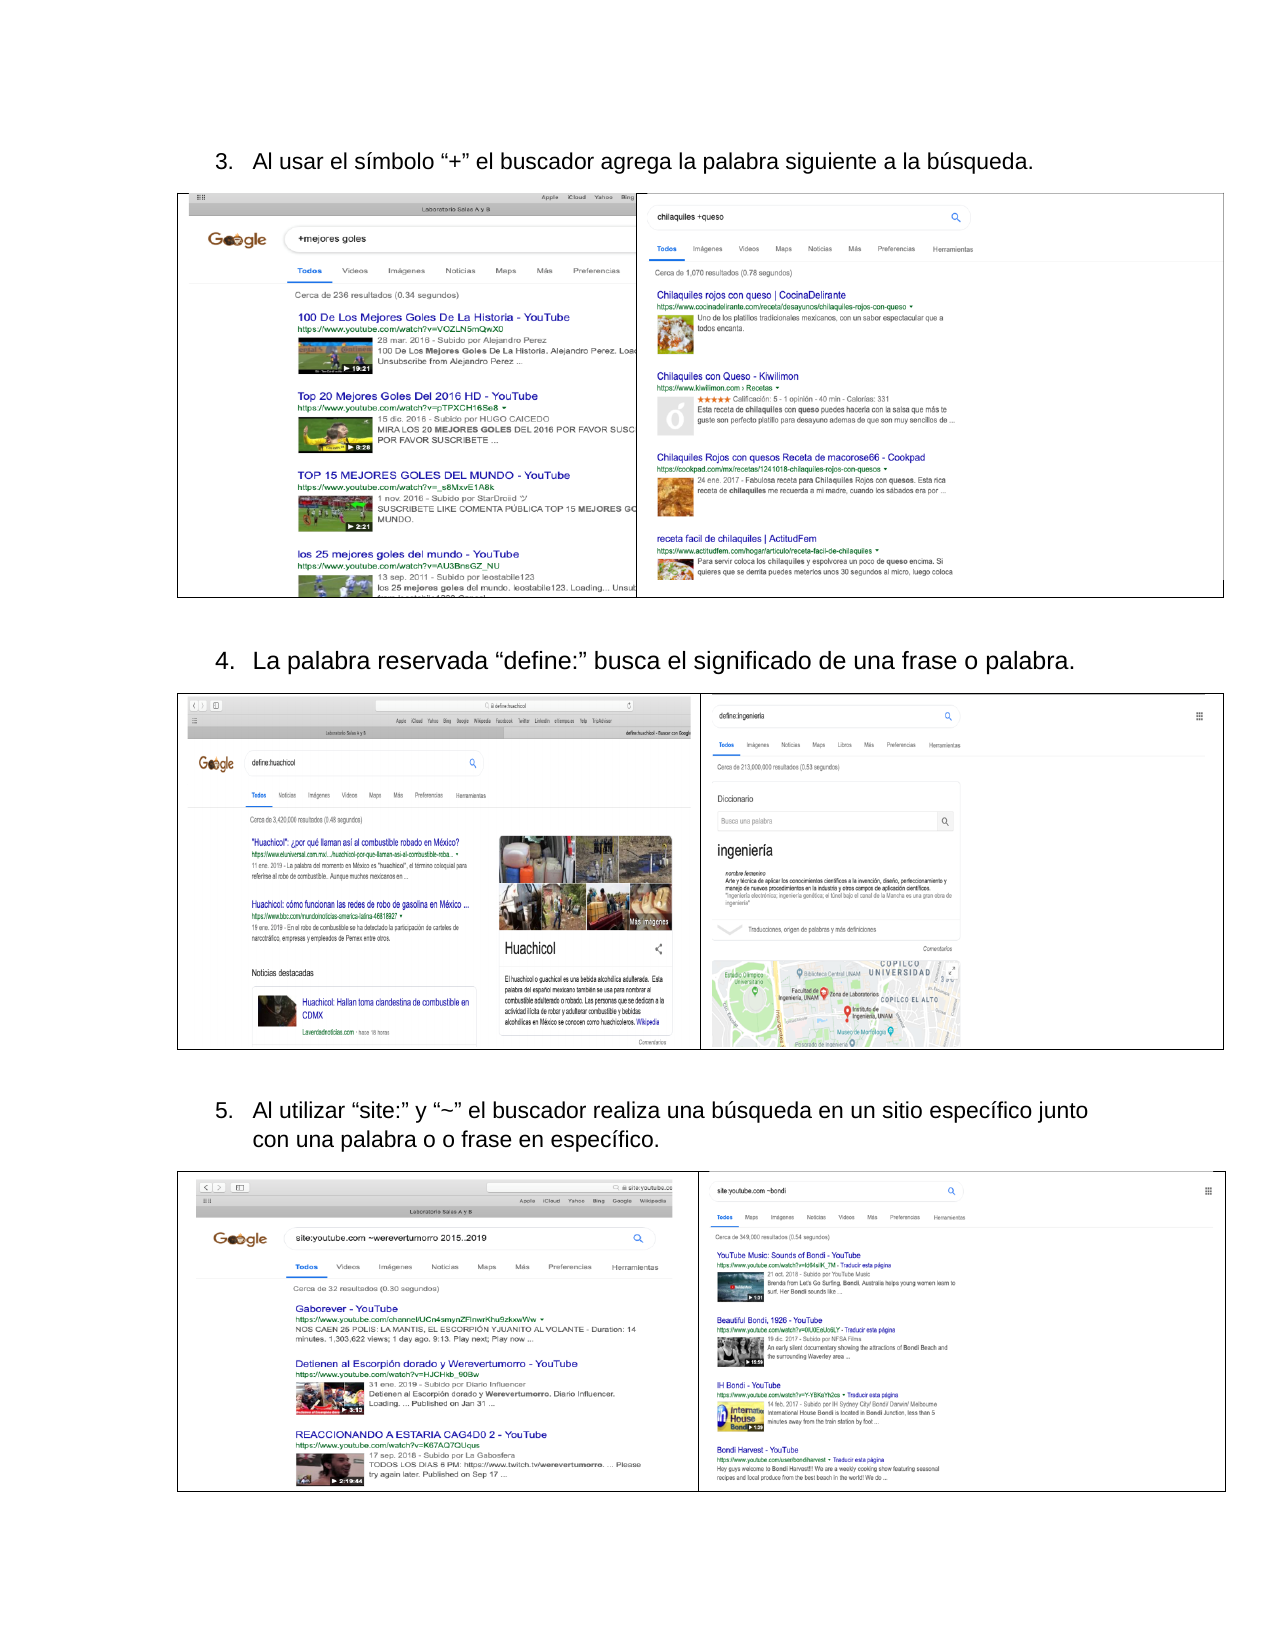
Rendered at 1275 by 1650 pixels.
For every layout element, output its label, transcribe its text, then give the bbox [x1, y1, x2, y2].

picture [187, 696, 691, 1047]
picture [188, 193, 636, 597]
picture [196, 1179, 673, 1487]
picture [709, 1171, 1214, 1491]
list La palabra reservada “define:” busca el significado de una frase o palabra. [215, 646, 1098, 674]
table_header [178, 1172, 698, 1491]
picture [712, 694, 1205, 1047]
table_header [178, 194, 188, 597]
table_header [701, 694, 1223, 1048]
list Al usar el símbolo “+” el buscador agrega la palabra siguiente a la búsqueda. [215, 148, 1098, 174]
table_header [637, 194, 1223, 597]
table_header [1214, 1172, 1225, 1491]
table_header [178, 694, 700, 1048]
table_header [699, 1172, 709, 1491]
picture [647, 193, 1224, 580]
list Al utilizar “site:” y “~” el buscador realiza una búsqueda en un sitio específico junto con una palabra o o frase en específico. [215, 1097, 1098, 1152]
